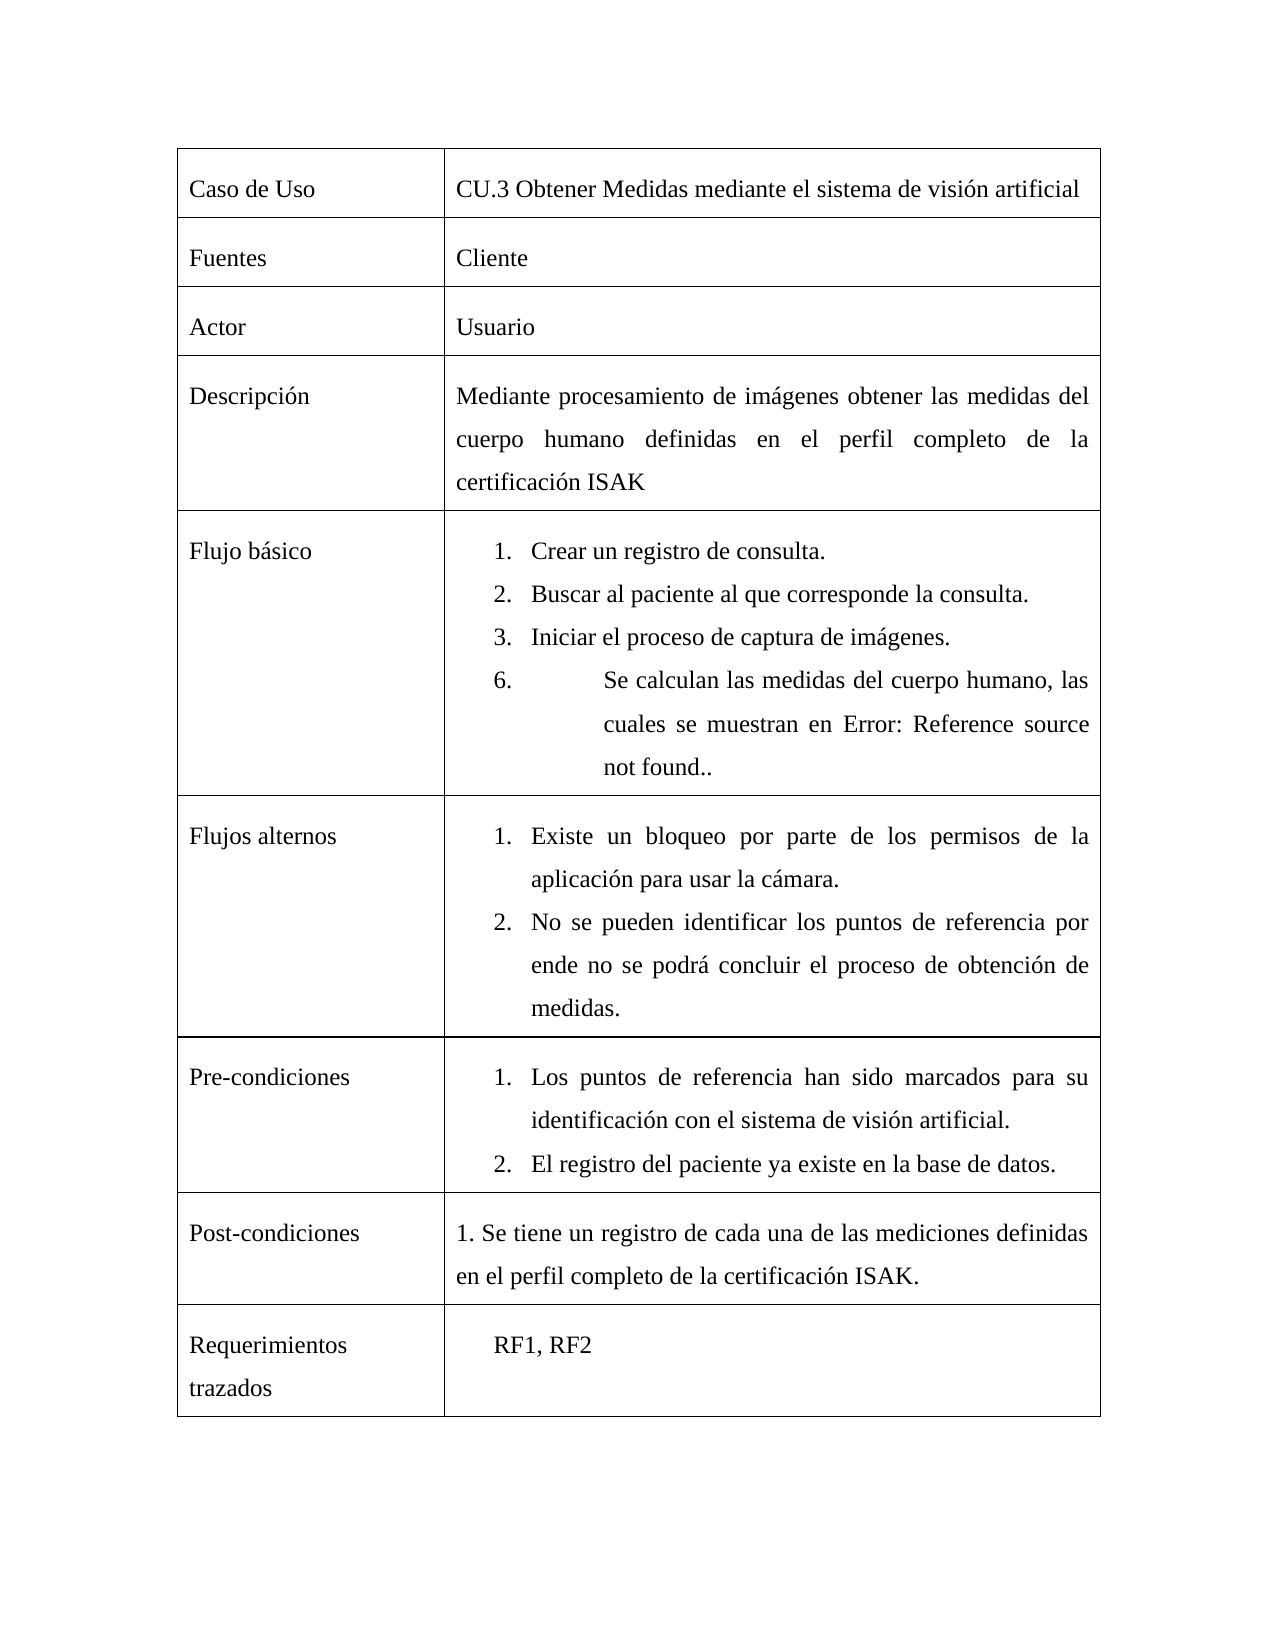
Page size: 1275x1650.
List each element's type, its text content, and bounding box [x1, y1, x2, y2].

table_header CU.3 Obtener Medidas mediante el sistema de visión artificial [445, 149, 1100, 217]
table_cell RF1, RF2 [445, 1305, 1100, 1416]
table_cell Cliente [445, 218, 1100, 286]
table_cell Actor [178, 287, 444, 355]
table_cell Fuentes [178, 218, 444, 286]
table_cell Los puntos de referencia han sido marcados para su identificación con el sistema de visión artificial. El registro del paciente ya existe en la base de datos. [445, 1038, 1100, 1192]
table_cell Existe un bloqueo por parte de los permisos de la aplicación para usar la cámara. No se pueden identificar los puntos de referencia por ende no se podrá concluir el proceso de obtención de medidas. [445, 796, 1100, 1036]
table_cell Crear un registro de consulta. Buscar al paciente al que corresponde la consulta. Iniciar el proceso de captura de imágenes. Se calculan las medidas del cuerpo humano, las cuales se muestran en Prototipo reporte historial clínico.. [445, 511, 1100, 795]
table_cell Requerimientos trazados [178, 1305, 444, 1416]
table_cell Flujo básico [178, 511, 444, 795]
table_header Caso de Uso [178, 149, 444, 217]
table_cell Usuario [445, 287, 1100, 355]
table_cell Descripción [178, 356, 444, 510]
table_cell Post-condiciones [178, 1193, 444, 1304]
table_cell Pre-condiciones [178, 1038, 444, 1192]
table_cell Flujos alternos [178, 796, 444, 1036]
table_cell 1. Se tiene un registro de cada una de las mediciones definidas en el perfil completo de la certificación ISAK. [445, 1193, 1100, 1304]
table_cell Mediante procesamiento de imágenes obtener las medidas del cuerpo humano definidas en el perfil completo de la certificación ISAK [445, 356, 1100, 510]
